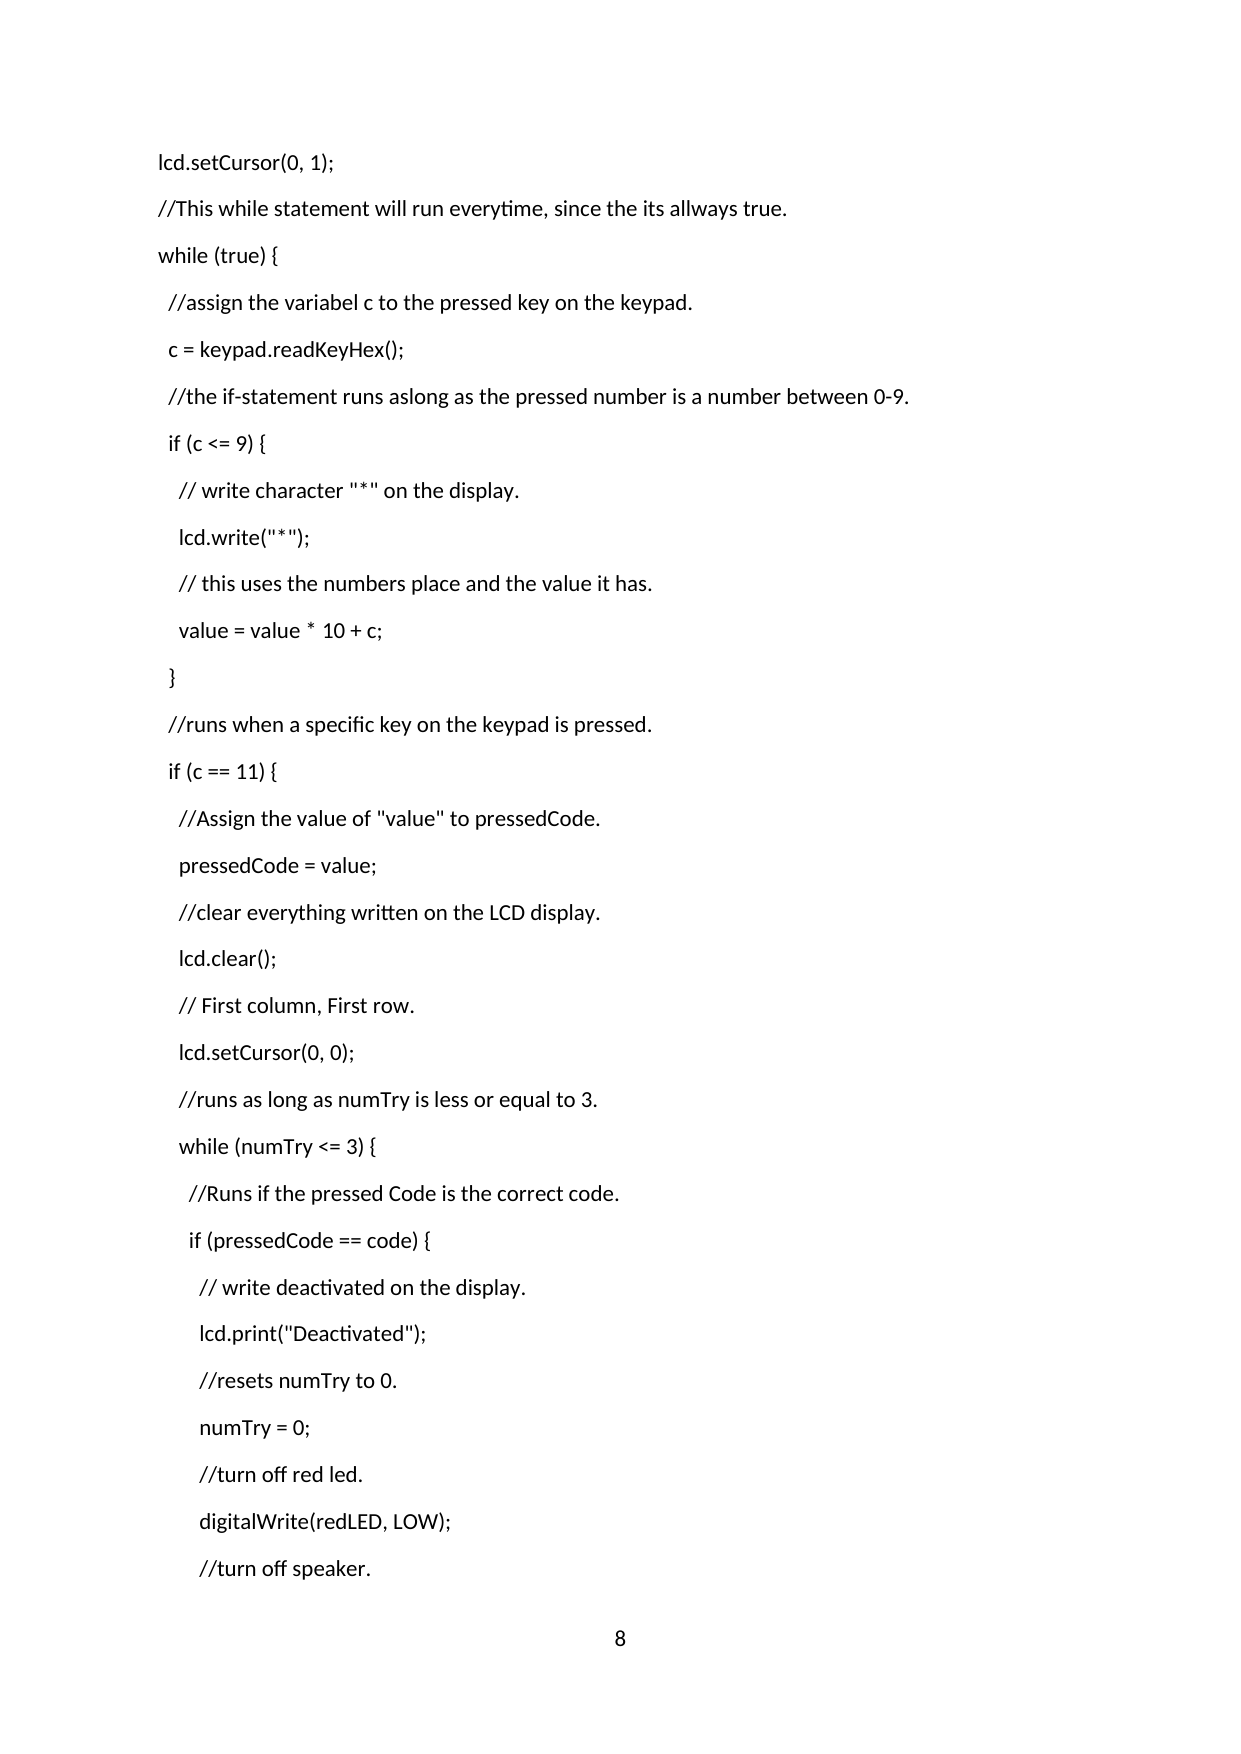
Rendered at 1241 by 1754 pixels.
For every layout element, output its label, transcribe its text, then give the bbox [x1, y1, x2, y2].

text //the if-statement runs aslong as the pressed number is a number between 0-9. [148, 382, 1093, 410]
text digitalWrite(redLED, LOW); [148, 1507, 1093, 1535]
text //resets numTry to 0. [148, 1366, 1093, 1394]
text lcd.setCursor(0, 1); [148, 148, 1093, 176]
text lcd.setCursor(0, 0); [148, 1038, 1093, 1066]
text if (c == 11) { [148, 757, 1093, 785]
text // this uses the numbers place and the value it has. [148, 569, 1093, 597]
text if (c <= 9) { [148, 429, 1093, 457]
text if (pressedCode == code) { [148, 1226, 1093, 1254]
text pressedCode = value; [148, 851, 1093, 879]
text //turn off speaker. [148, 1554, 1093, 1582]
text lcd.clear(); [148, 944, 1093, 972]
text //clear everything written on the LCD display. [148, 898, 1093, 926]
text while (numTry <= 3) { [148, 1132, 1093, 1160]
text value = value * 10 + c; [148, 616, 1093, 644]
text //turn off red led. [148, 1460, 1093, 1488]
text //runs as long as numTry is less or equal to 3. [148, 1085, 1093, 1113]
text //assign the variabel c to the pressed key on the keypad. [148, 288, 1093, 316]
text lcd.print("Deactivated"); [148, 1319, 1093, 1347]
text lcd.write("*"); [148, 523, 1093, 551]
text } [148, 663, 1093, 691]
text // write deactivated on the display. [148, 1273, 1093, 1301]
text numTry = 0; [148, 1413, 1093, 1441]
text while (true) { [148, 241, 1093, 269]
text //runs when a specific key on the keypad is pressed. [148, 710, 1093, 738]
text c = keypad.readKeyHex(); [148, 335, 1093, 363]
text //Assign the value of "value" to pressedCode. [148, 804, 1093, 832]
text //Runs if the pressed Code is the correct code. [148, 1179, 1093, 1207]
text // write character "*" on the display. [148, 476, 1093, 504]
text //This while statement will run everytime, since the its allways true. [148, 194, 1093, 222]
text // First column, First row. [148, 991, 1093, 1019]
